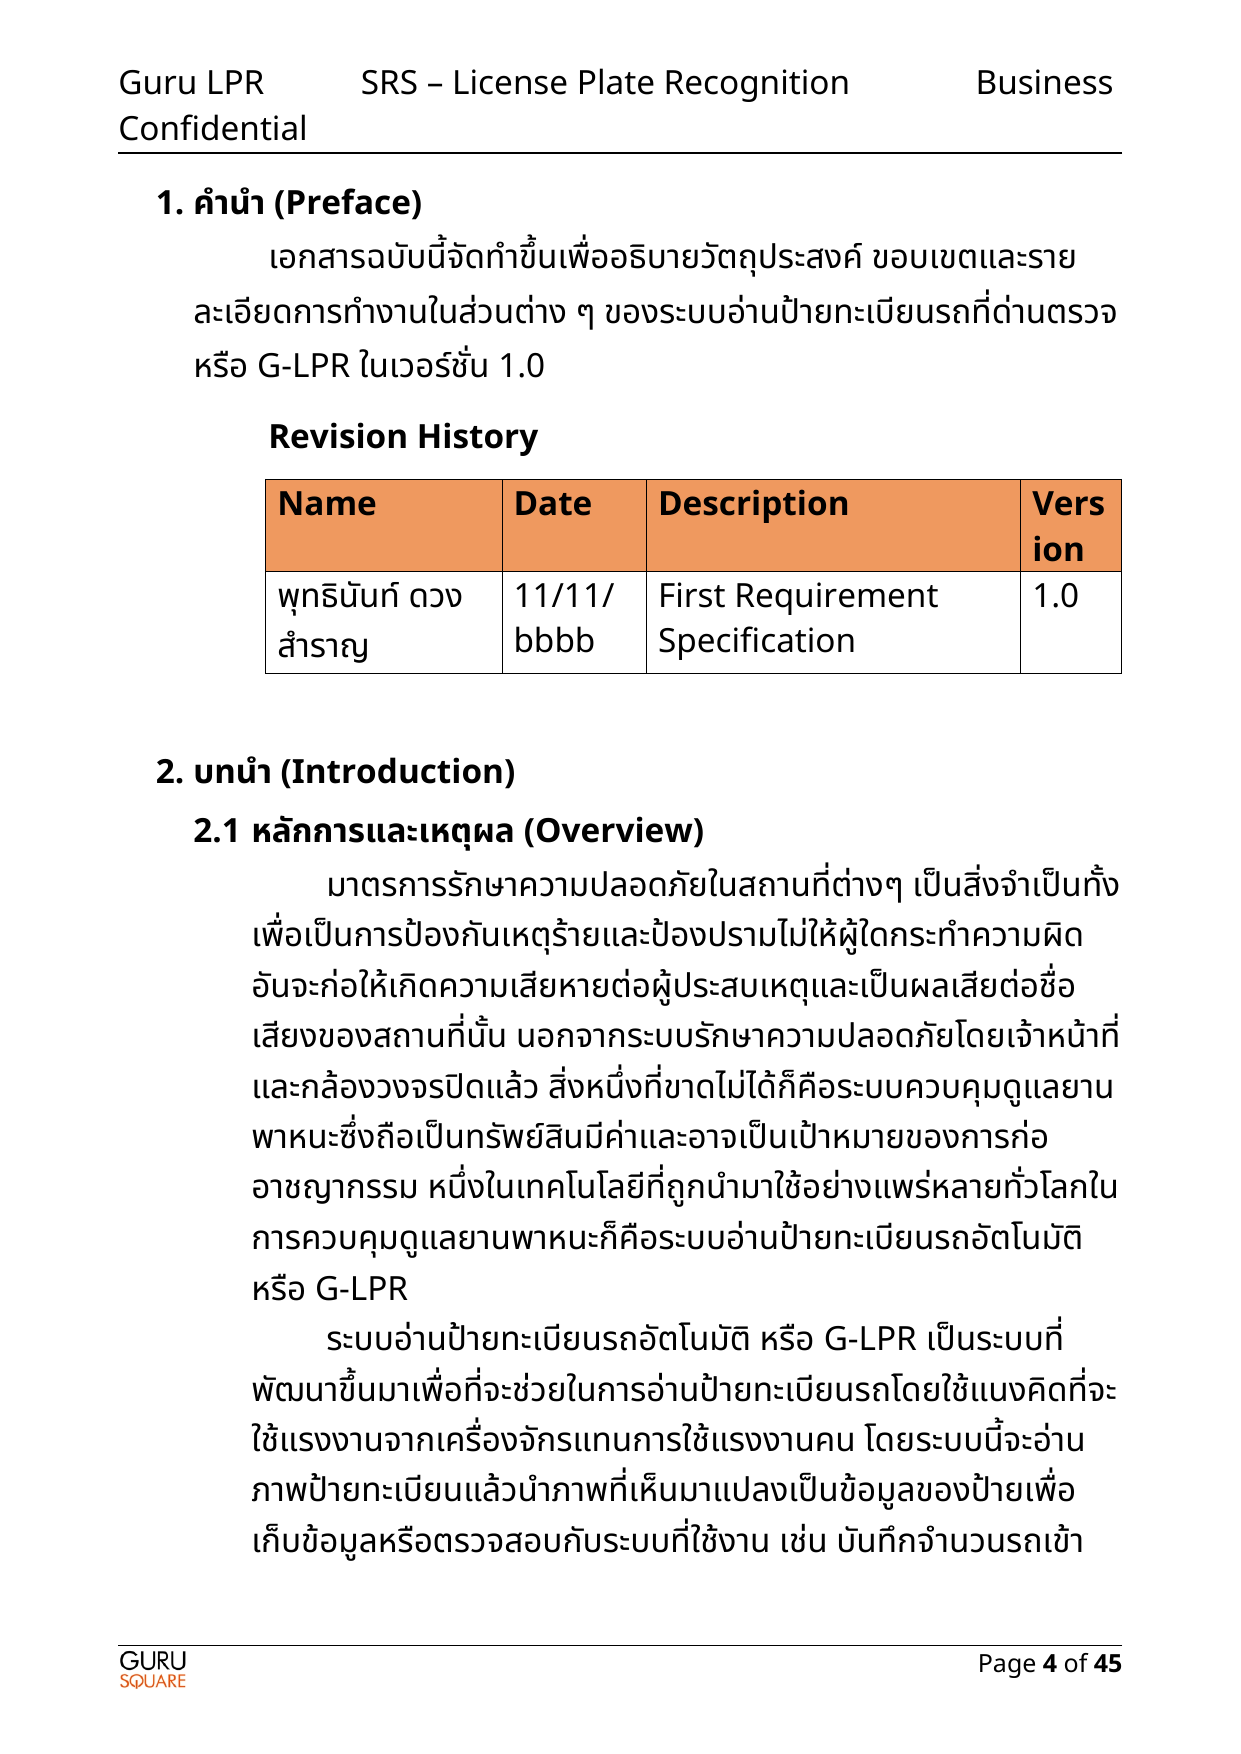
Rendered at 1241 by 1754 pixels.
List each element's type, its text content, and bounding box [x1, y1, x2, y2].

text Revision History [193, 413, 1122, 459]
text เอกสารฉบับนี้จัดทำขึ้นเพื่ออธิบายวัตถุประสงค์ ขอบเขตและรายละเอียดการทำงานในส่วนต่าง ๆ ของระบบอ่านป้ายทะเบียนรถที่ด่านตรวจ หรือ G-LPR ในเวอร์ชั่น 1.0 [193, 233, 1122, 393]
table_cell 17/10/2560 [503, 572, 646, 673]
text มาตรการรักษาความปลอดภัยในสถานที่ต่างๆ เป็นสิ่งจำเป็นทั้งเพื่อเป็นการป้องกันเหตุร้ายและป้องปรามไม่ให้ผู้ใดกระทำความผิดอันจะก่อให้เกิดความเสียหายต่อผู้ประสบเหตุและเป็นผลเสียต่อชื่อเสียงของสถานที่นั้น นอกจากระบบรักษาความปลอดภัยโดยเจ้าหน้าที่และกล้องวงจรปิดแล้ว สิ่งหนึ่งที่ขาดไม่ได้ก็คือระบบควบคุมดูแลยานพาหนะซึ่งถือเป็นทรัพย์สินมีค่าและอาจเป็นเป้าหมายของการก่ออาชญากรรม หนึ่งในเทคโนโลยีที่ถูกนำมาใช้อย่างแพร่หลายทั่วโลกในการควบคุมดูแลยานพาหนะก็คือระบบอ่านป้ายทะเบียนรถอัตโนมัติ หรือ G-LPR [251, 861, 1122, 1315]
subtitle คำนำ (Preface) [156, 179, 1122, 229]
table_cell 1.0 [1021, 572, 1121, 673]
table_header Description [647, 480, 1020, 571]
table_cell พุทธินันท์ ดวงสำราญ [266, 572, 502, 673]
table_header Date [503, 480, 646, 571]
table_cell First Requirement Specification [647, 572, 1020, 673]
table_header Version [1021, 480, 1121, 571]
picture [118, 1648, 188, 1690]
subtitle หลักการและเหตุผล (Overview) [193, 806, 1122, 857]
subtitle บทนำ (Introduction) [156, 748, 1122, 798]
table_header Name [266, 480, 502, 571]
